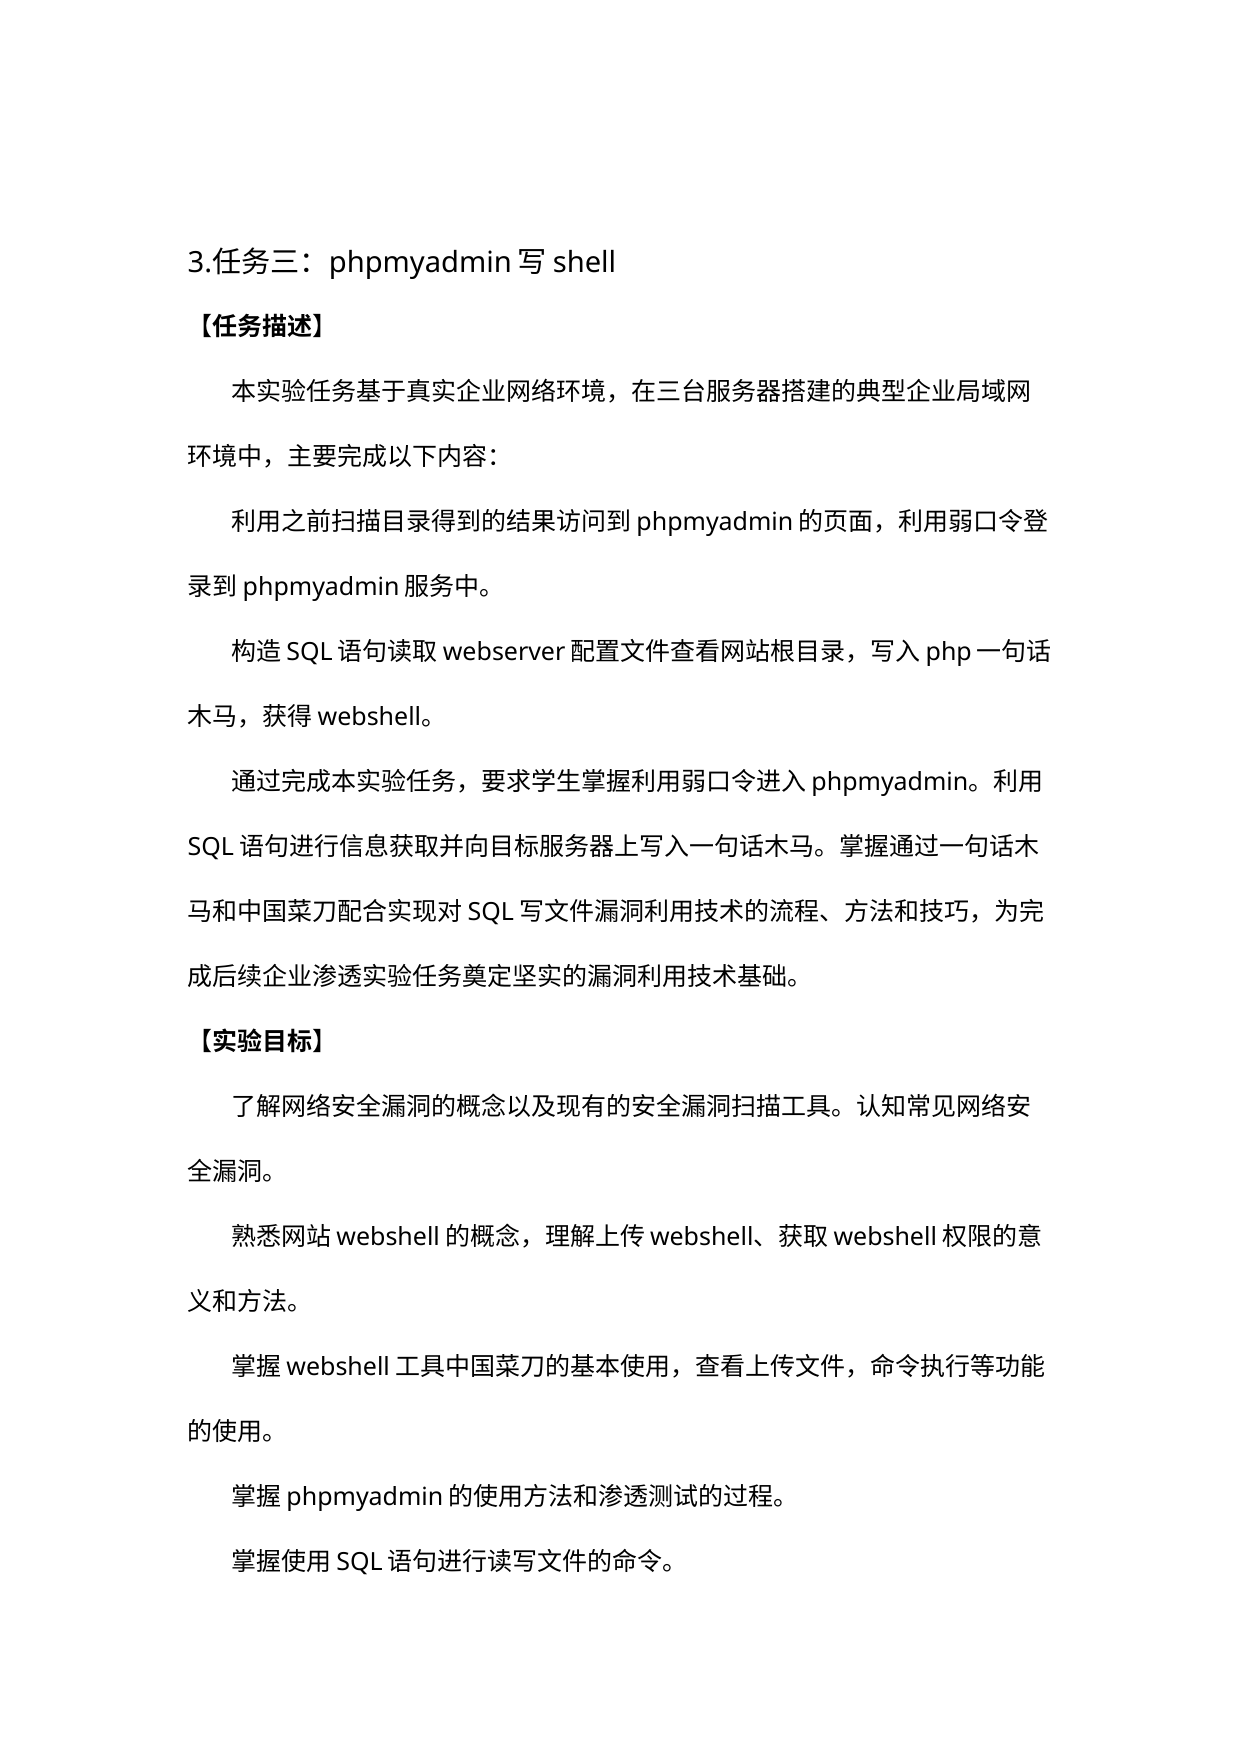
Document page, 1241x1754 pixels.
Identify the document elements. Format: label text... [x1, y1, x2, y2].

text 通过完成本实验任务，要求学生掌握利用弱口令进入phpmyadmin。利用SQL语句进行信息获取并向目标服务器上写入一句话木马。掌握通过一句话木马和中国菜刀配合实现对SQL写文件漏洞利用技术的流程、方法和技巧，为完成后续企业渗透实验任务奠定坚实的漏洞利用技术基础。 [187, 747, 1053, 1007]
text 熟悉网站webshell的概念，理解上传webshell、获取webshell权限的意义和方法。 [187, 1202, 1053, 1332]
text 了解网络安全漏洞的概念以及现有的安全漏洞扫描工具。认知常见网络安全漏洞。 [187, 1072, 1053, 1202]
text 掌握webshell工具中国菜刀的基本使用，查看上传文件，命令执行等功能的使用。 [187, 1332, 1053, 1462]
text 【实验目标】 [187, 1007, 1053, 1072]
text 【任务描述】 [187, 292, 1053, 357]
text 本实验任务基于真实企业网络环境，在三台服务器搭建的典型企业局域网环境中，主要完成以下内容： [187, 357, 1053, 487]
text 利用之前扫描目录得到的结果访问到phpmyadmin的页面，利用弱口令登录到phpmyadmin服务中。 [187, 487, 1053, 617]
text 3.任务三：phpmyadmin写shell [187, 227, 1053, 292]
text 构造SQL语句读取webserver配置文件查看网站根目录，写入php一句话木马，获得webshell。 [187, 617, 1053, 747]
text 掌握phpmyadmin的使用方法和渗透测试的过程。 [187, 1462, 1053, 1527]
text 掌握使用SQL语句进行读写文件的命令。 [187, 1527, 1053, 1592]
